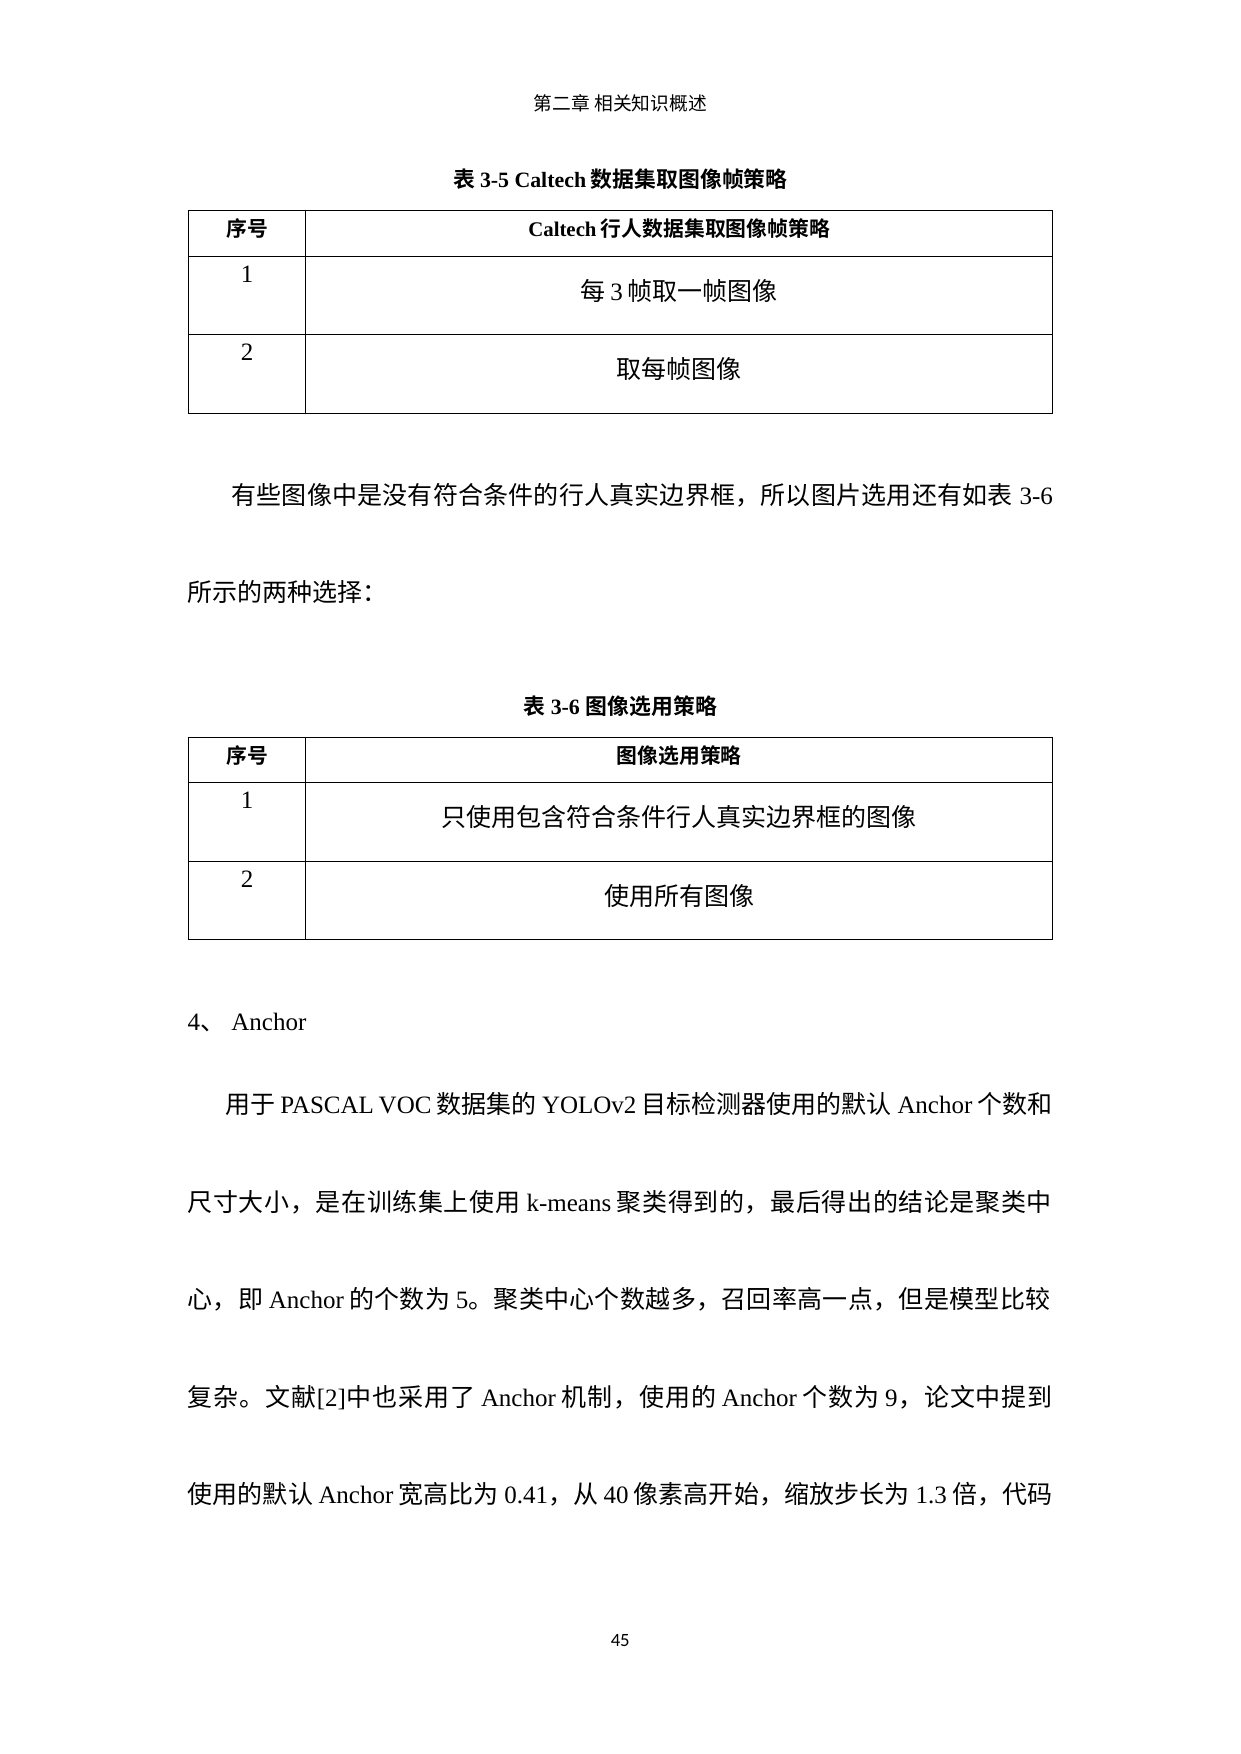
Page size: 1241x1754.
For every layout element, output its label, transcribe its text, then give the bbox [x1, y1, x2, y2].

table_cell 使用所有图像 [306, 862, 1052, 939]
table_header 图像选用策略 [306, 738, 1052, 782]
table_cell 1 [189, 257, 305, 334]
table_header Caltech行人数据集取图像帧策略 [306, 211, 1052, 256]
table_cell 2 [189, 335, 305, 413]
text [187, 1070, 1053, 1525]
table_cell 2 [189, 862, 305, 939]
table_cell 1 [189, 783, 305, 861]
table_header 序号 [189, 738, 305, 782]
table_cell 取每帧图像 [306, 335, 1052, 413]
text 表 3-6 图像选用策略 [187, 688, 1053, 721]
text 有些图像中是没有符合条件的行人真实边界框，所以图片选用还有如表3-6所示的两种选择： [187, 461, 1053, 623]
table_header 序号 [189, 211, 305, 256]
list Anchor [187, 987, 1053, 1052]
table_cell 只使用包含符合条件行人真实边界框的图像 [306, 783, 1052, 861]
text 表 3-5 Caltech数据集取图像帧策略 [187, 162, 1053, 194]
table_cell 每3帧取一帧图像 [306, 257, 1052, 334]
